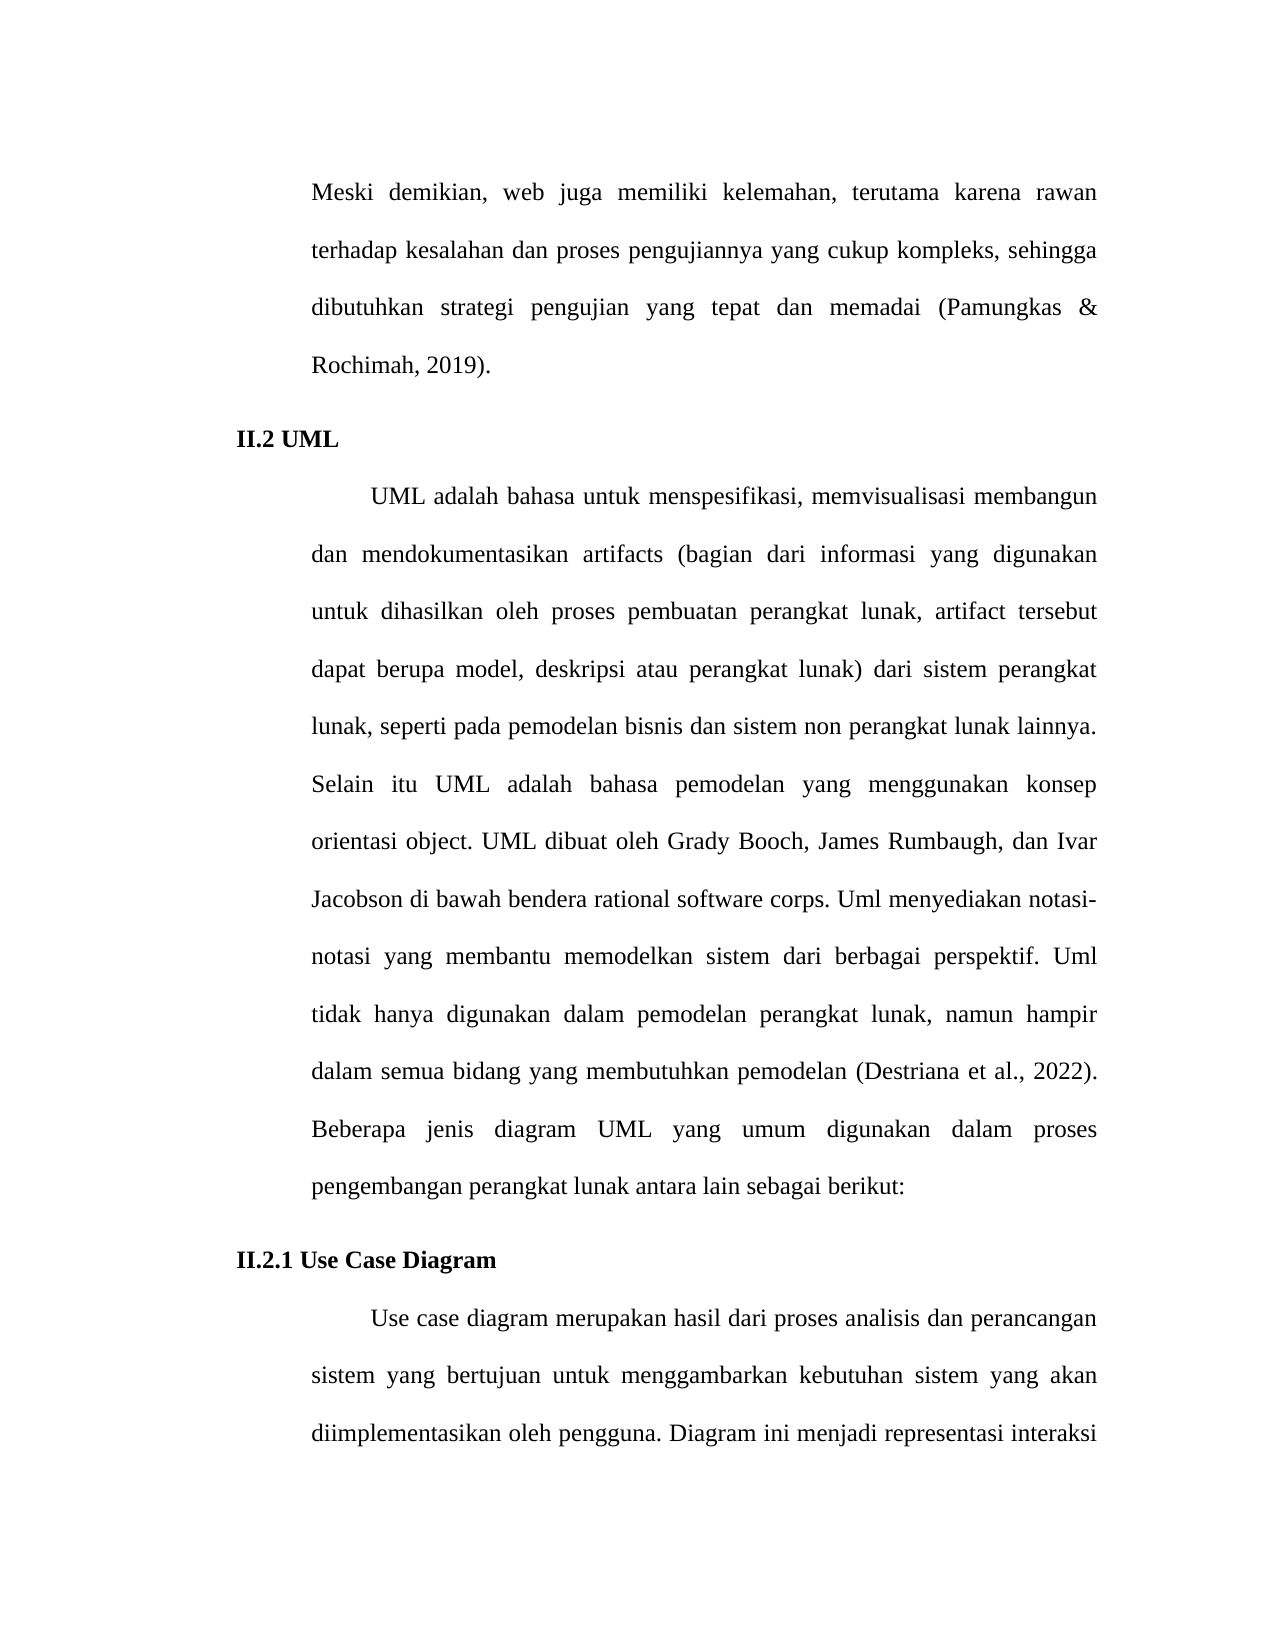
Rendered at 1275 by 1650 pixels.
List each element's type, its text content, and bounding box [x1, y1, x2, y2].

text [311, 177, 1098, 378]
text UML adalah bahasa untuk menspesifikasi, memvisualisasi membangun dan mendokumentasikan artifacts (bagian dari informasi yang digunakan untuk dihasilkan oleh proses pembuatan perangkat lunak, artifact tersebut dapat berupa model, deskripsi atau perangkat lunak) dari sistem perangkat lunak, seperti pada pemodelan bisnis dan sistem non perangkat lunak lainnya. Selain itu UML adalah bahasa pemodelan yang menggunakan konsep orientasi object. UML dibuat oleh Grady Booch, James Rumbaugh, dan Ivar Jacobson di bawah bendera rational software corps. Uml menyediakan notasi-notasi yang membantu memodelkan sistem dari berbagai perspektif. Uml tidak hanya digunakan dalam pemodelan perangkat lunak, namun hampir dalam semua bidang yang membutuhkan pemodelan (Destriana et al., 2022). Beberapa jenis diagram UML yang umum digunakan dalam proses pengembangan perangkat lunak antara lain sebagai berikut: [311, 481, 1098, 1200]
subtitle Use Case Diagram [236, 1246, 1098, 1274]
subtitle UML [236, 424, 1098, 453]
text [311, 1303, 1098, 1447]
